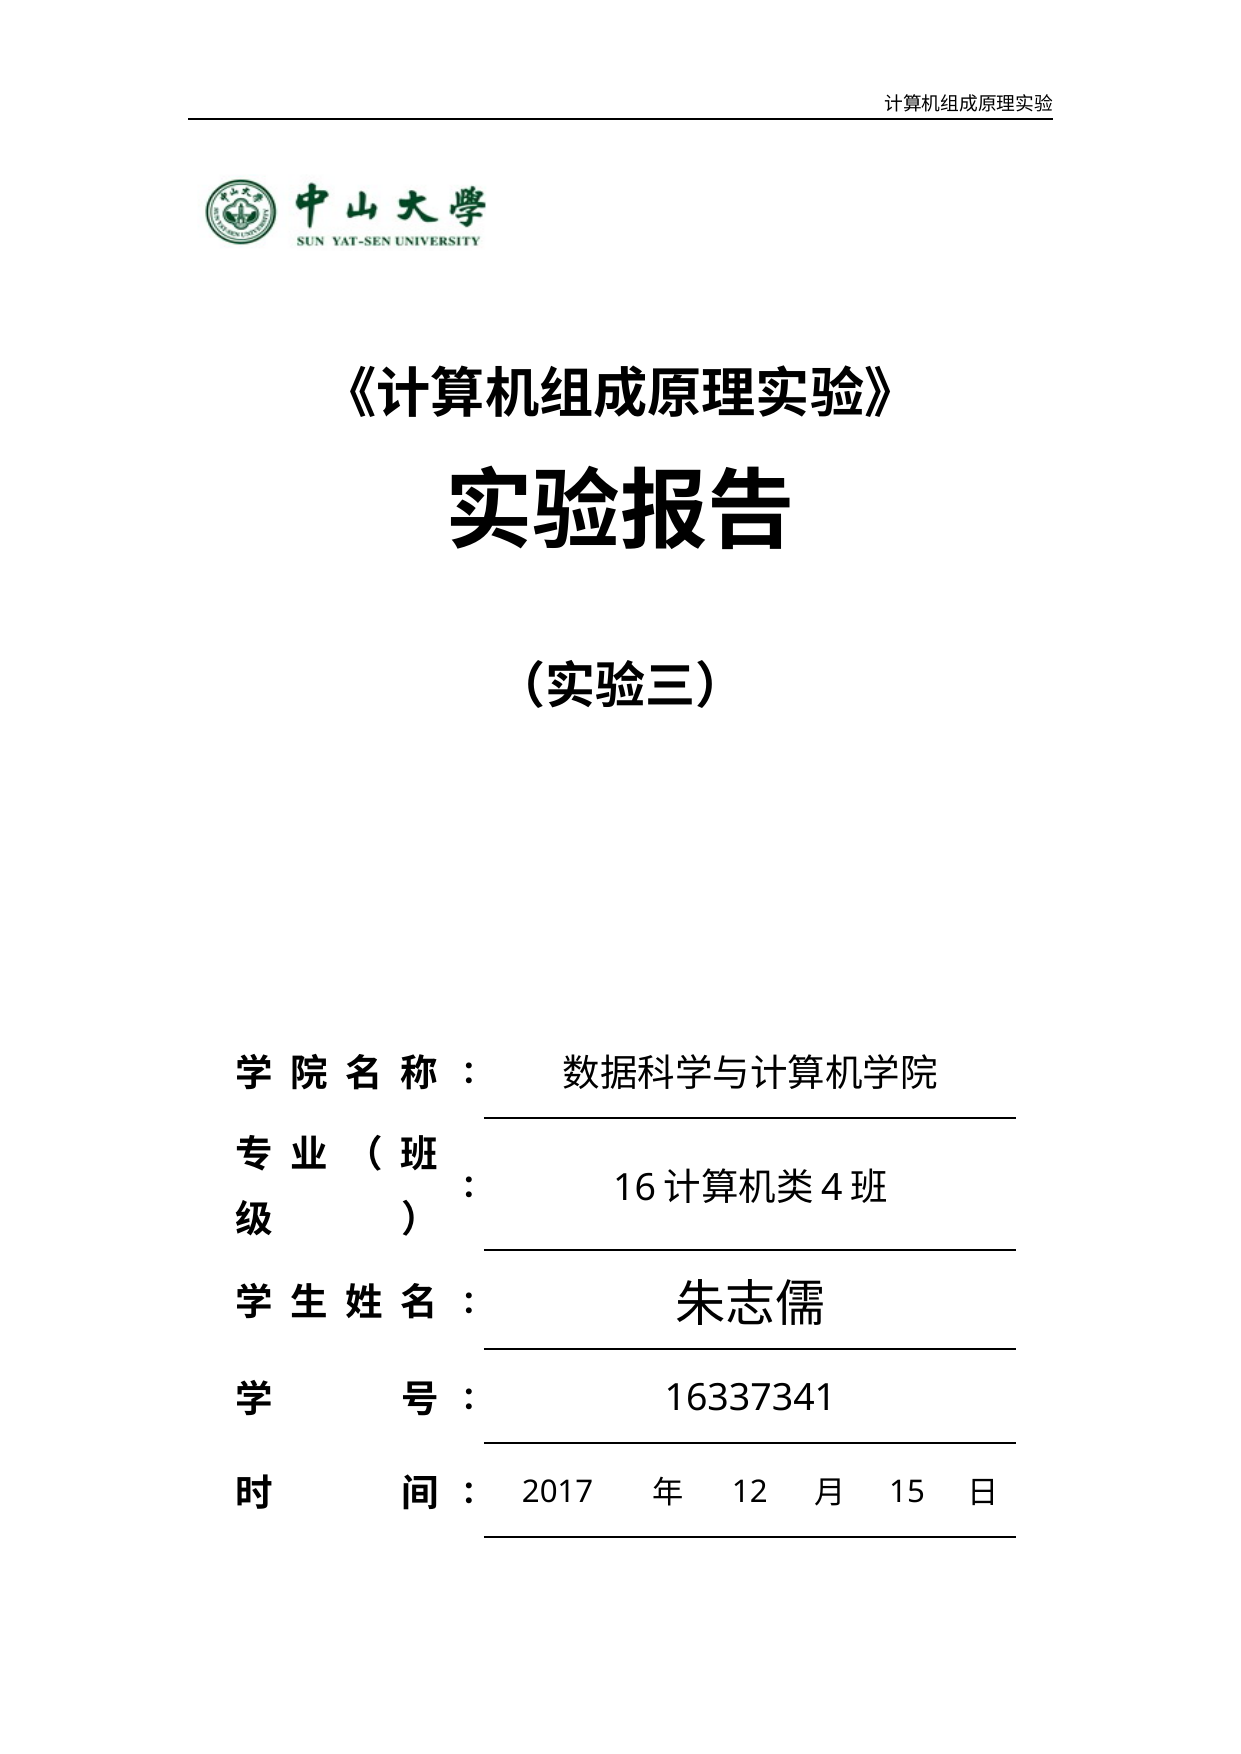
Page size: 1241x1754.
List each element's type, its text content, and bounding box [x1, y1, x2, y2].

table_cell ： [450, 1442, 484, 1536]
table_cell 时间 [224, 1442, 449, 1536]
table_cell 2017 [484, 1444, 631, 1536]
table_header 学院名称 [224, 1023, 449, 1117]
table_cell 专业（班级） [224, 1117, 449, 1249]
text 实验报告 [187, 438, 1053, 568]
table_cell 学号 [224, 1348, 449, 1442]
table_cell ： [450, 1348, 484, 1442]
picture [197, 164, 487, 251]
table_cell ： [450, 1117, 484, 1249]
table_cell 月 [795, 1444, 864, 1536]
table_cell 日 [949, 1444, 1016, 1536]
table_cell 16337341 [484, 1350, 1016, 1442]
table_cell 15 [864, 1444, 949, 1536]
table_cell 朱志儒 [484, 1251, 1016, 1348]
table_header 数据科学与计算机学院 [484, 1023, 1016, 1117]
table_cell ： [450, 1249, 484, 1348]
table_cell 学生姓名 [224, 1249, 449, 1348]
table_cell 16计算机类4班 [484, 1119, 1016, 1249]
text 《计算机组成原理实验》 [187, 340, 1053, 438]
table_cell 年 [631, 1444, 704, 1536]
table_cell 12 [704, 1444, 795, 1536]
table_header ： [450, 1023, 484, 1117]
text （实验三） [187, 633, 1053, 730]
